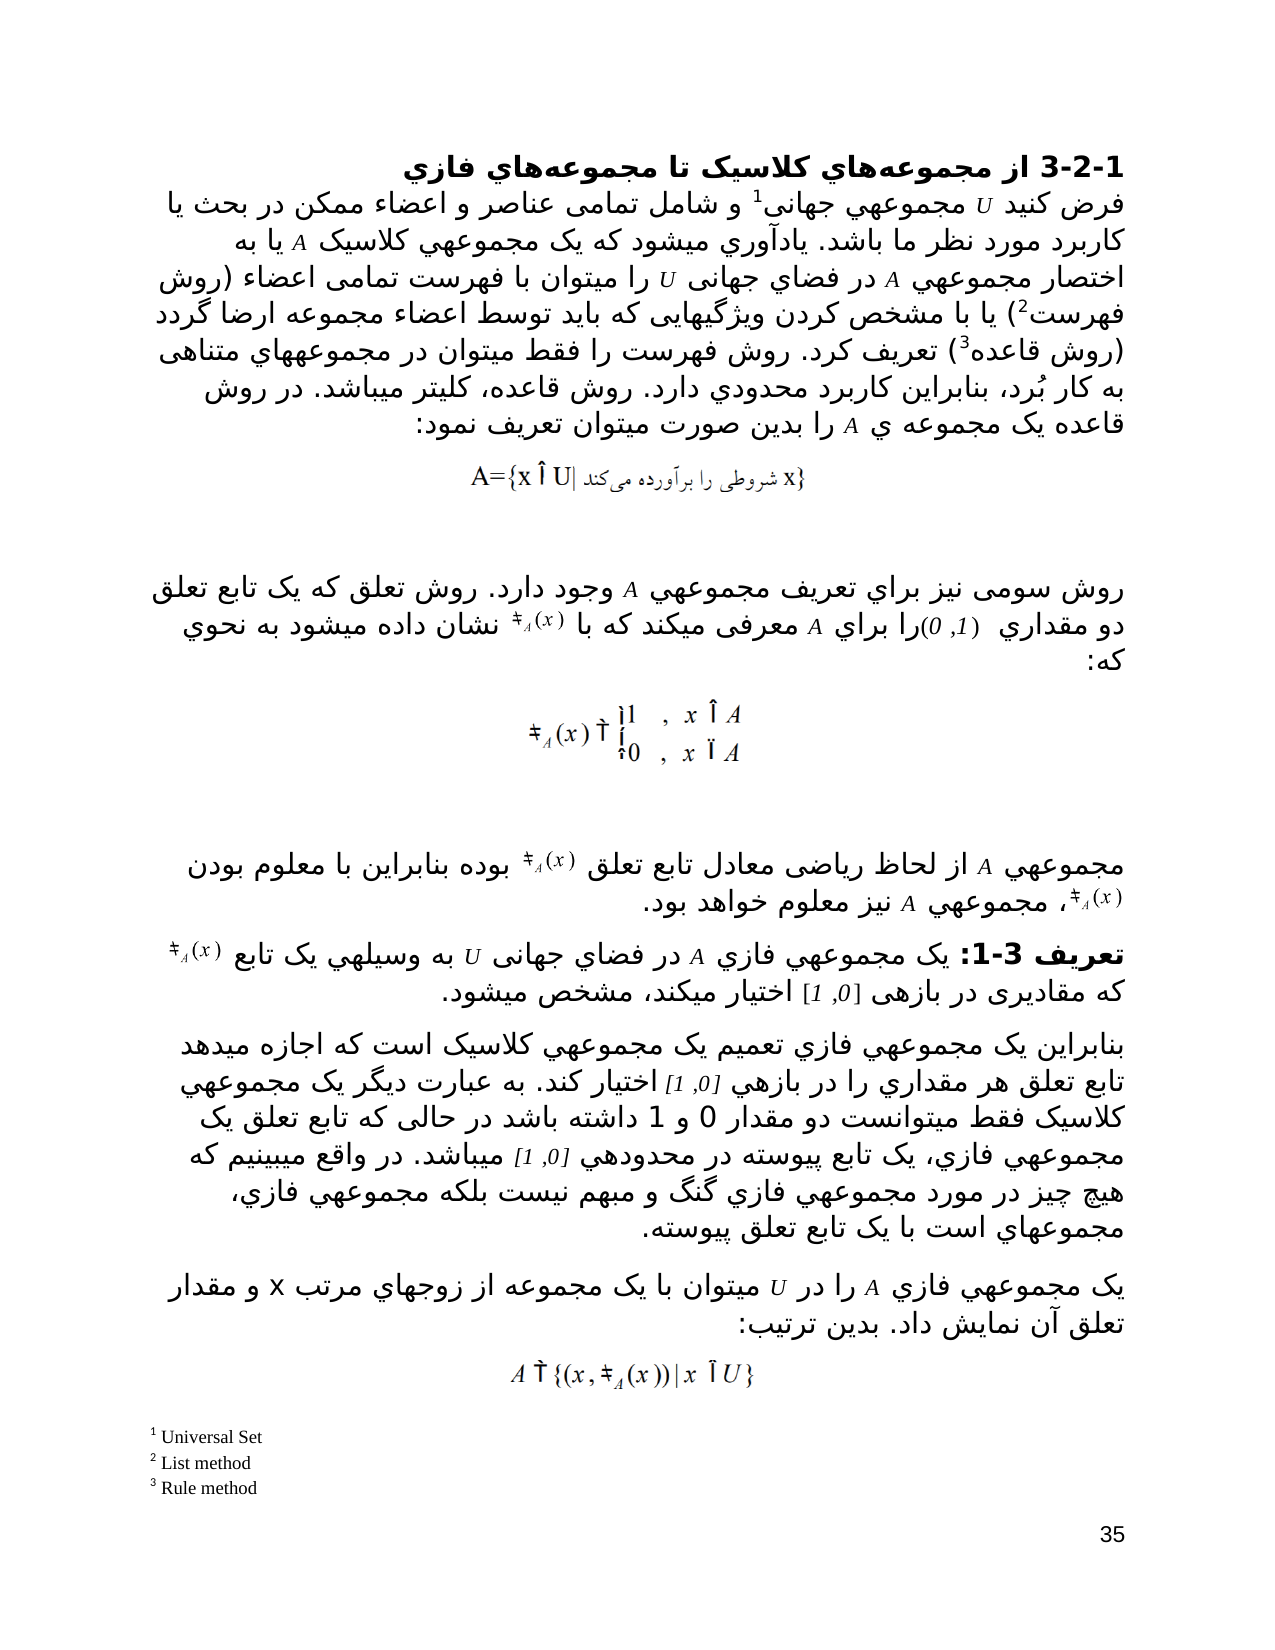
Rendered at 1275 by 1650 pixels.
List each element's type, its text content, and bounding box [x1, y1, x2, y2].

picture [166, 937, 224, 965]
picture [509, 607, 567, 634]
text بنابراین یک مجموعهي فازي تعمیم یک مجموعهي کلاسیک است که اجازه میدهد تابع تعلق هر مقداري را در بازهي [0, 1] اختیار کند. به عبارت دیگر یک مجموعهي کلاسیک فقط میتوانست دو مقدار 0 و 1 داشته باشد در حالی که تابع تعلق یک مجموعهي فازي، یک تابع پیوسته در محدودهي [0, 1] میباشد. در واقع میبینیم که هیچ چیز در مورد مجموعهي فازي گنگ و مبهم نیست بلکه مجموعهي فازي، مجموعهاي است با یک تابع تعلق پیوسته. [150, 1027, 1125, 1245]
text تعریف 3-1: یک مجموعهي فازي A در فضاي جهانی U به وسیلهي یک تابع که مقادیری در بازهی [0, 1] اختیار میکند، مشخص میشود. [150, 937, 1125, 1008]
text یک مجموعهي فازي A را در U میتوان با یک مجموعه از زوجهاي مرتب x و مقدار تعلق آن نمایش داد. بدین ترتیب: [150, 1264, 1125, 1341]
text فرض کنید U مجموعهي جهانی و شامل تمامی عناصر و اعضاء ممکن در بحث یا کاربرد مورد نظر ما باشد. یادآوري میشود که یک مجموعهي کلاسیک A یا به اختصار مجموعهي A در فضاي جهانی U را میتوان با فهرست تمامی اعضاء (روش فهرست) یا با مشخص کردن ویژگیهایی که باید توسط اعضاء مجموعه ارضا گردد (روش قاعده) تعریف کرد. روش فهرست را فقط میتوان در مجموعههاي متناهی به کار بُرد، بنابراین کاربرد محدودي دارد. روش قاعده، کلیتر میباشد. در روش قاعده یک مجموعه ي A را بدین صورت میتوان تعریف نمود: [150, 187, 1125, 441]
text مجموعهي A از لحاظ ریاضی معادل تابع تعلق بوده بنابراین با معلوم بودن ، مجموعهي A نیز معلوم خواهد بود. [150, 847, 1125, 918]
picture [466, 460, 809, 492]
text روش سومی نیز براي تعریف مجموعهي A وجود دارد. روش تعلق که یک تابع تعلق دو مقداري (1, 0)را براي A معرفی میکند که با نشان داده میشود به نحوي که: [150, 570, 1125, 678]
subtitle 3-2-1 از مجموعه‌هاي کلاسیک تا مجموعه‌هاي فازي [150, 150, 1125, 184]
picture [510, 1360, 764, 1393]
picture [1067, 884, 1125, 912]
picture [520, 697, 755, 770]
picture [520, 847, 578, 875]
